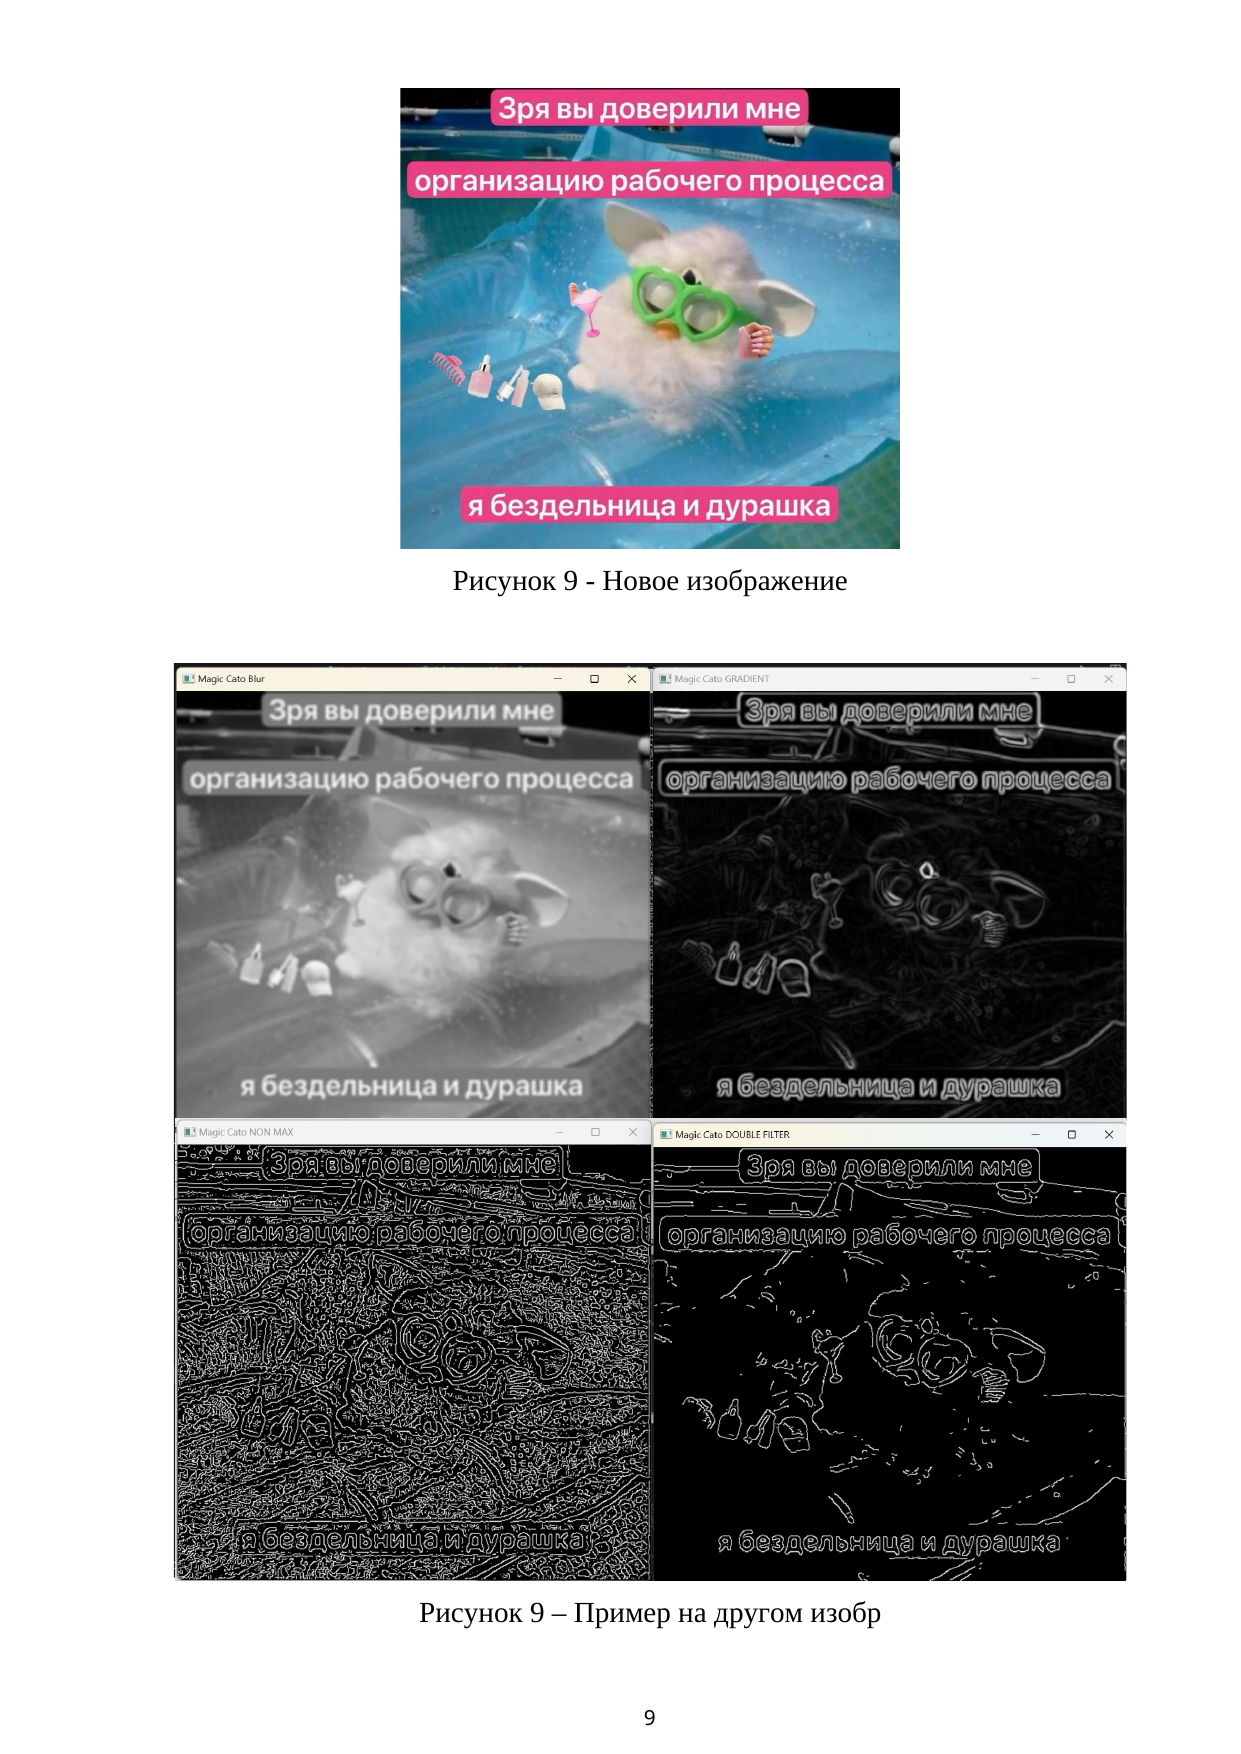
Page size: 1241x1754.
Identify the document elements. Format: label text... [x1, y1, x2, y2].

text Рисунок 9 – Пример на другом изобр [149, 1595, 1152, 1629]
picture [400, 88, 900, 549]
picture [173, 663, 1127, 1581]
text Рисунок 9 - Новое изображение [149, 563, 1152, 597]
